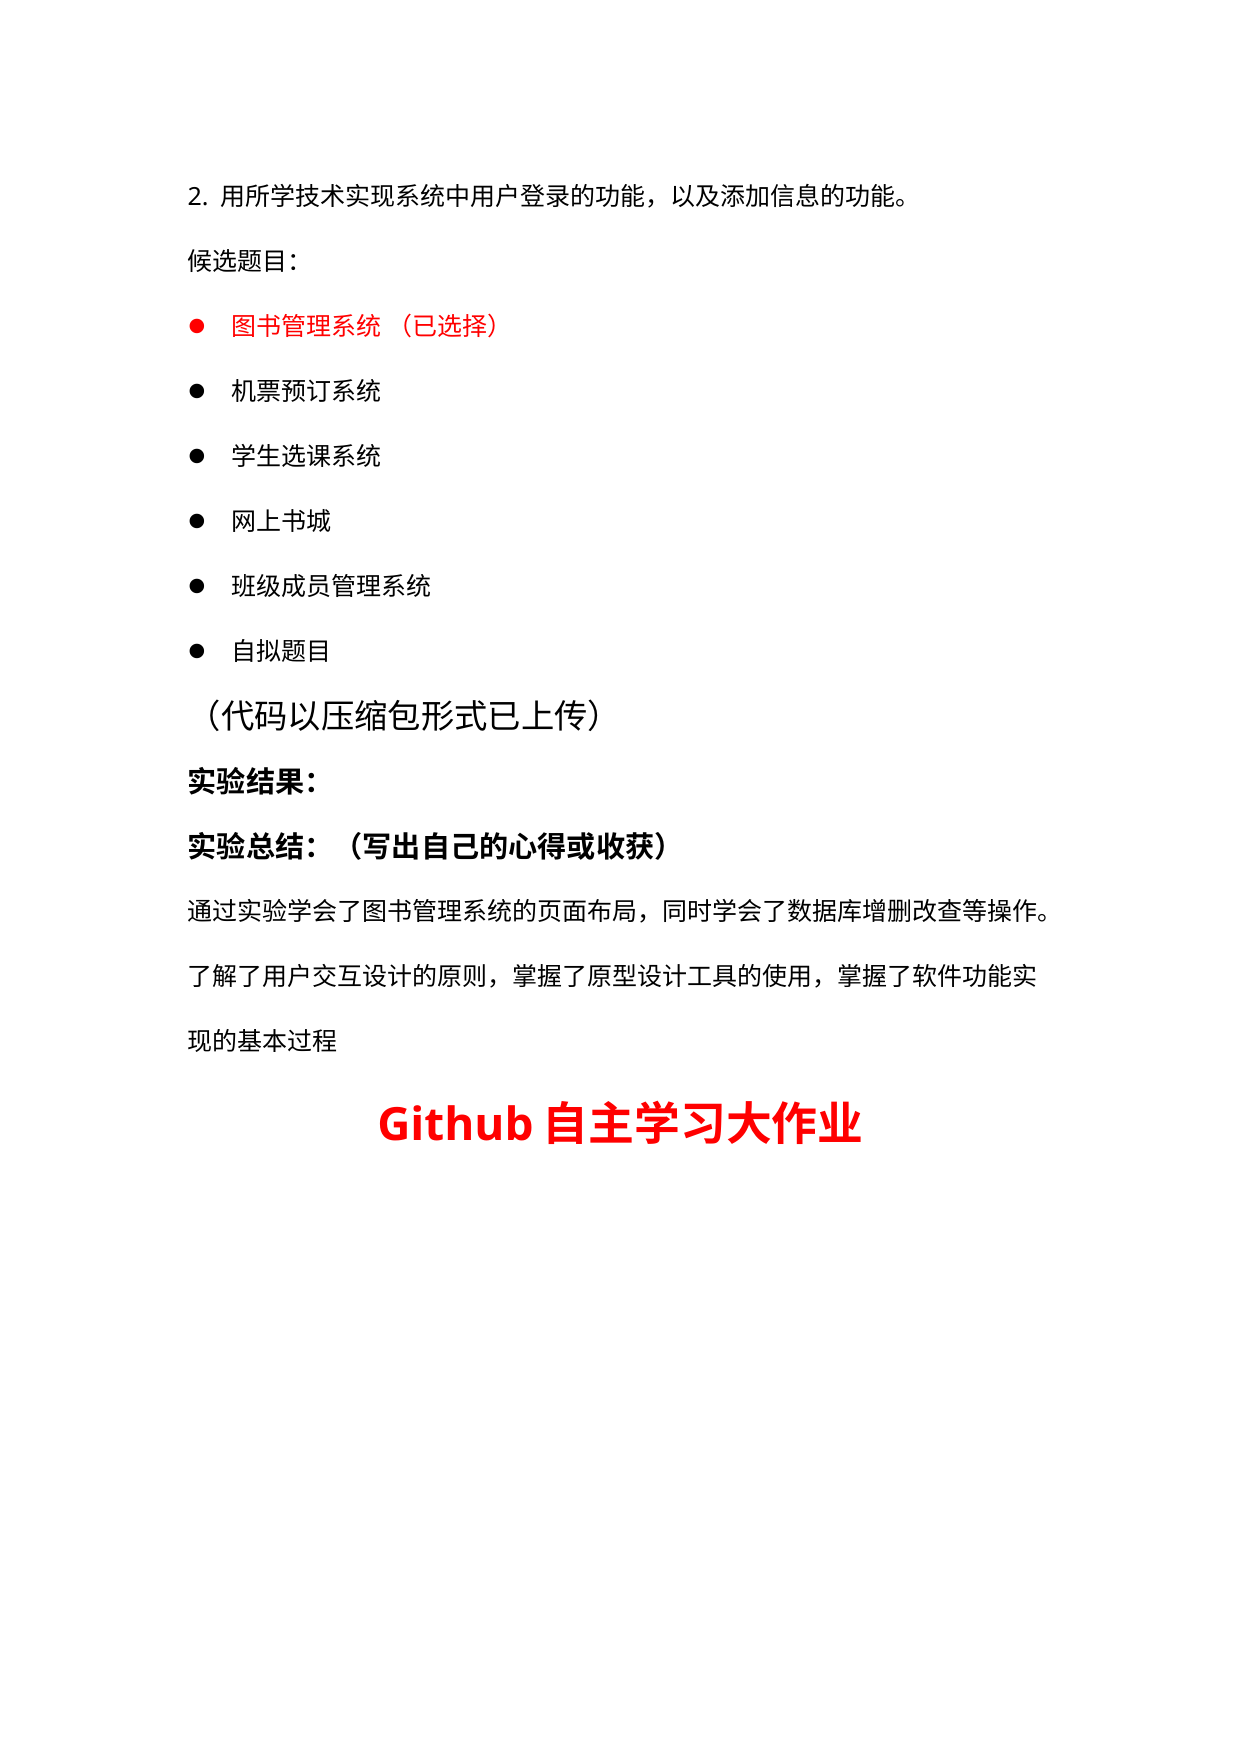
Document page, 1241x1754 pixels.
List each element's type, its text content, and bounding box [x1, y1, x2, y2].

list 自拟题目 [187, 617, 1053, 682]
list 图书管理系统 （已选择） [187, 292, 1053, 357]
text 实验结果： [187, 747, 1053, 812]
list （代码以压缩包形式已上传） [187, 682, 1053, 747]
text 实验总结：（写出自己的心得或收获） [187, 812, 1053, 877]
text 通过实验学会了图书管理系统的页面布局，同时学会了数据库增删改查等操作。了解了用户交互设计的原则，掌握了原型设计工具的使用，掌握了软件功能实现的基本过程 [187, 877, 1053, 1072]
list 候选题目： [187, 227, 1053, 292]
text Github自主学习大作业 [187, 1072, 1053, 1169]
list 用所学技术实现系统中用户登录的功能，以及添加信息的功能。 [187, 162, 1053, 227]
list 班级成员管理系统 [187, 552, 1053, 617]
list 机票预订系统 [187, 357, 1053, 422]
list 网上书城 [187, 487, 1053, 552]
list 学生选课系统 [187, 422, 1053, 487]
